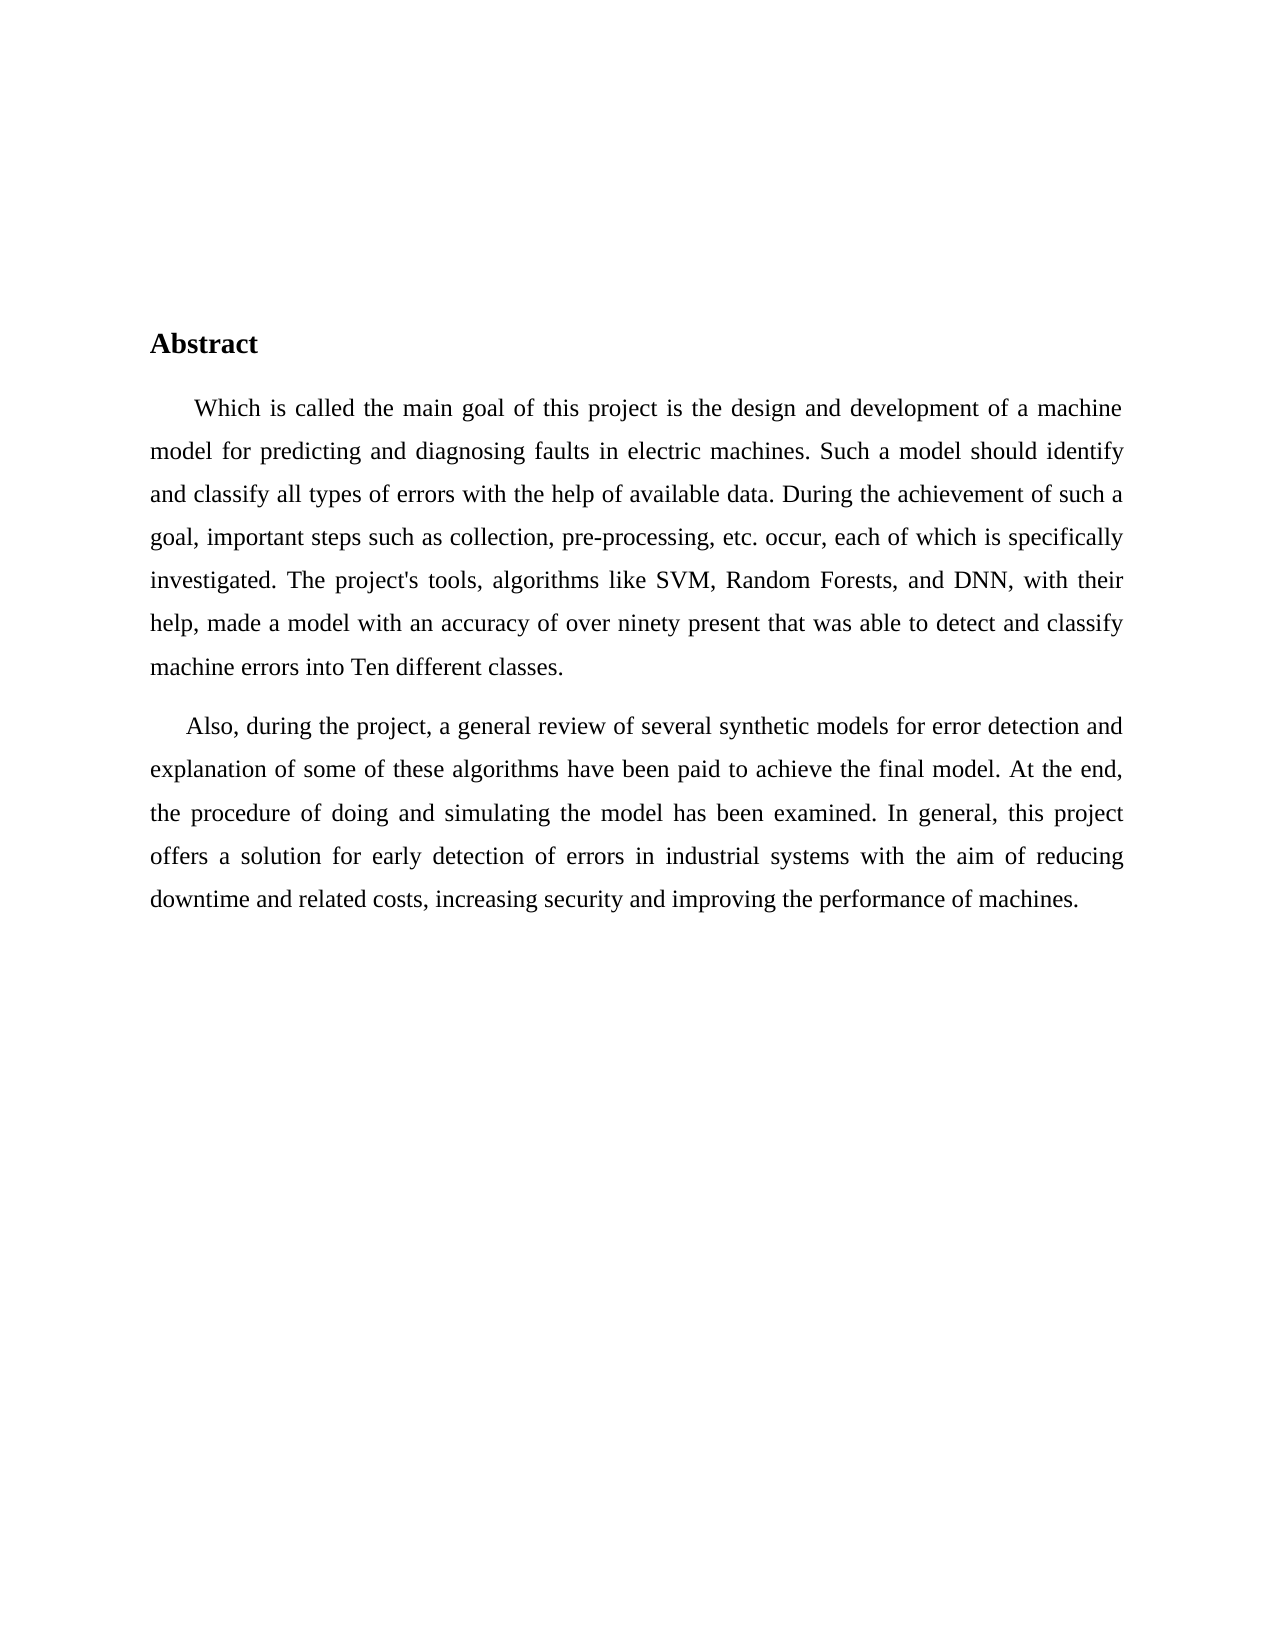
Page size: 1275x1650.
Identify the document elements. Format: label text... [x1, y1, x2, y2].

text Abstract [150, 326, 1125, 359]
text Also, during the project, a general review of several synthetic models for error detection and explanation of some of these algorithms have been paid to achieve the final model. At the end, the procedure of doing and simulating the model has been examined. In general, this project offers a solution for early detection of errors in industrial systems with the aim of reducing downtime and related costs, increasing security and improving the performance of machines. [150, 711, 1125, 913]
text Which is called the main goal of this project is the design and development of a machine model for predicting and diagnosing faults in electric machines. Such a model should identify and classify all types of errors with the help of available data. During the achievement of such a goal, important steps such as collection, pre-processing, etc. occur, each of which is specifically investigated. The project's tools, algorithms like SVM, Random Forests, and DNN, with their help, made a model with an accuracy of over ninety present that was able to detect and classify machine errors into Ten different classes. [150, 393, 1125, 680]
